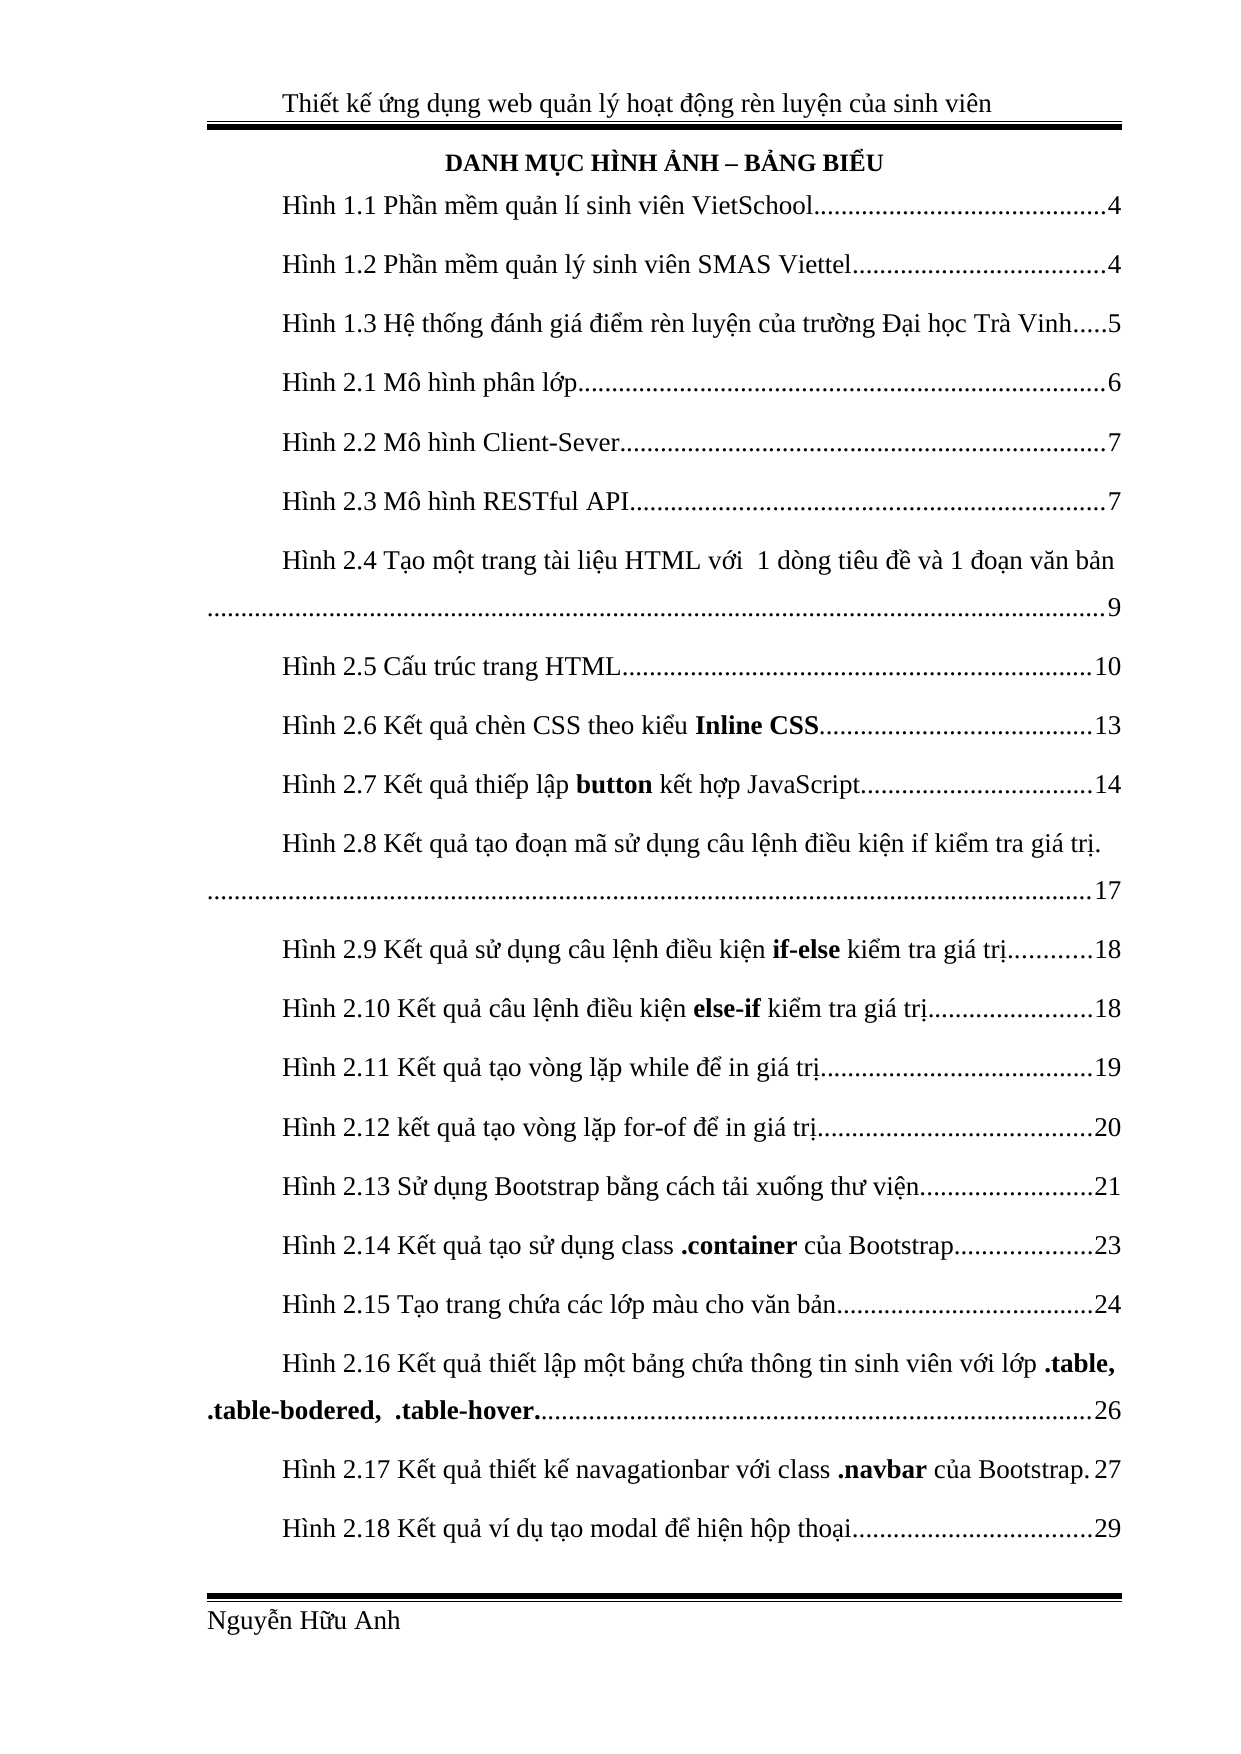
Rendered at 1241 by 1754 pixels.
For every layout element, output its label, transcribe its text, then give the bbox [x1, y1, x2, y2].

text Hình 2.11 Kết quả tạo vòng lặp while để in giá trị. 19 [207, 1051, 1122, 1083]
text Hình 2.15 Tạo trang chứa các lớp màu cho văn bản 24 [207, 1288, 1122, 1319]
text Hình 2.16 Kết quả thiết lập một bảng chứa thông tin sinh viên với lớp .table, .table-bodered, .table-hover. 26 [207, 1347, 1122, 1425]
text Hình 1.2 Phần mềm quản lý sinh viên SMAS Viettel 4 [207, 248, 1122, 279]
text Hình 1.1 Phần mềm quản lí sinh viên VietSchool 4 [207, 189, 1122, 220]
text Hình 2.17 Kết quả thiết kế navagationbar với class .navbar của Bootstrap 27 [207, 1453, 1122, 1484]
text Hình 2.1 Mô hình phân lớp 6 [207, 366, 1122, 398]
text Hình 2.13 Sử dụng Bootstrap bằng cách tải xuống thư viện. 21 [207, 1170, 1122, 1201]
text Hình 2.8 Kết quả tạo đoạn mã sử dụng câu lệnh điều kiện if kiểm tra giá trị. 17 [207, 827, 1122, 905]
text Hình 2.5 Cấu trúc trang HTML 10 [207, 650, 1122, 681]
text Hình 2.2 Mô hình Client-Sever 7 [207, 426, 1122, 457]
text Hình 2.18 Kết quả ví dụ tạo modal để hiện hộp thoại 29 [207, 1512, 1122, 1543]
text Hình 2.6 Kết quả chèn CSS theo kiểu Inline CSS 13 [207, 709, 1122, 740]
text Hình 2.4 Tạo một trang tài liệu HTML với 1 dòng tiêu đề và 1 đoạn văn bản 9 [207, 544, 1122, 622]
text Hình 2.12 kết quả tạo vòng lặp for-of để in giá trị. 20 [207, 1111, 1122, 1142]
text Hình 2.7 Kết quả thiếp lập button kết hợp JavaScript 14 [207, 768, 1122, 799]
text Hình 2.14 Kết quả tạo sử dụng class .container của Bootstrap 23 [207, 1229, 1122, 1260]
text Hình 2.9 Kết quả sử dụng câu lệnh điều kiện if-else kiểm tra giá trị. 18 [207, 933, 1122, 964]
text Hình 2.3 Mô hình RESTful API 7 [207, 485, 1122, 516]
text Hình 1.3 Hệ thống đánh giá điểm rèn luyện của trường Đại học Trà Vinh 5 [207, 307, 1122, 338]
text DANH MỤC HÌNH ẢNH – BẢNG BIỂU [207, 148, 1122, 176]
text Hình 2.10 Kết quả câu lệnh điều kiện else-if kiểm tra giá trị. 18 [207, 992, 1122, 1023]
